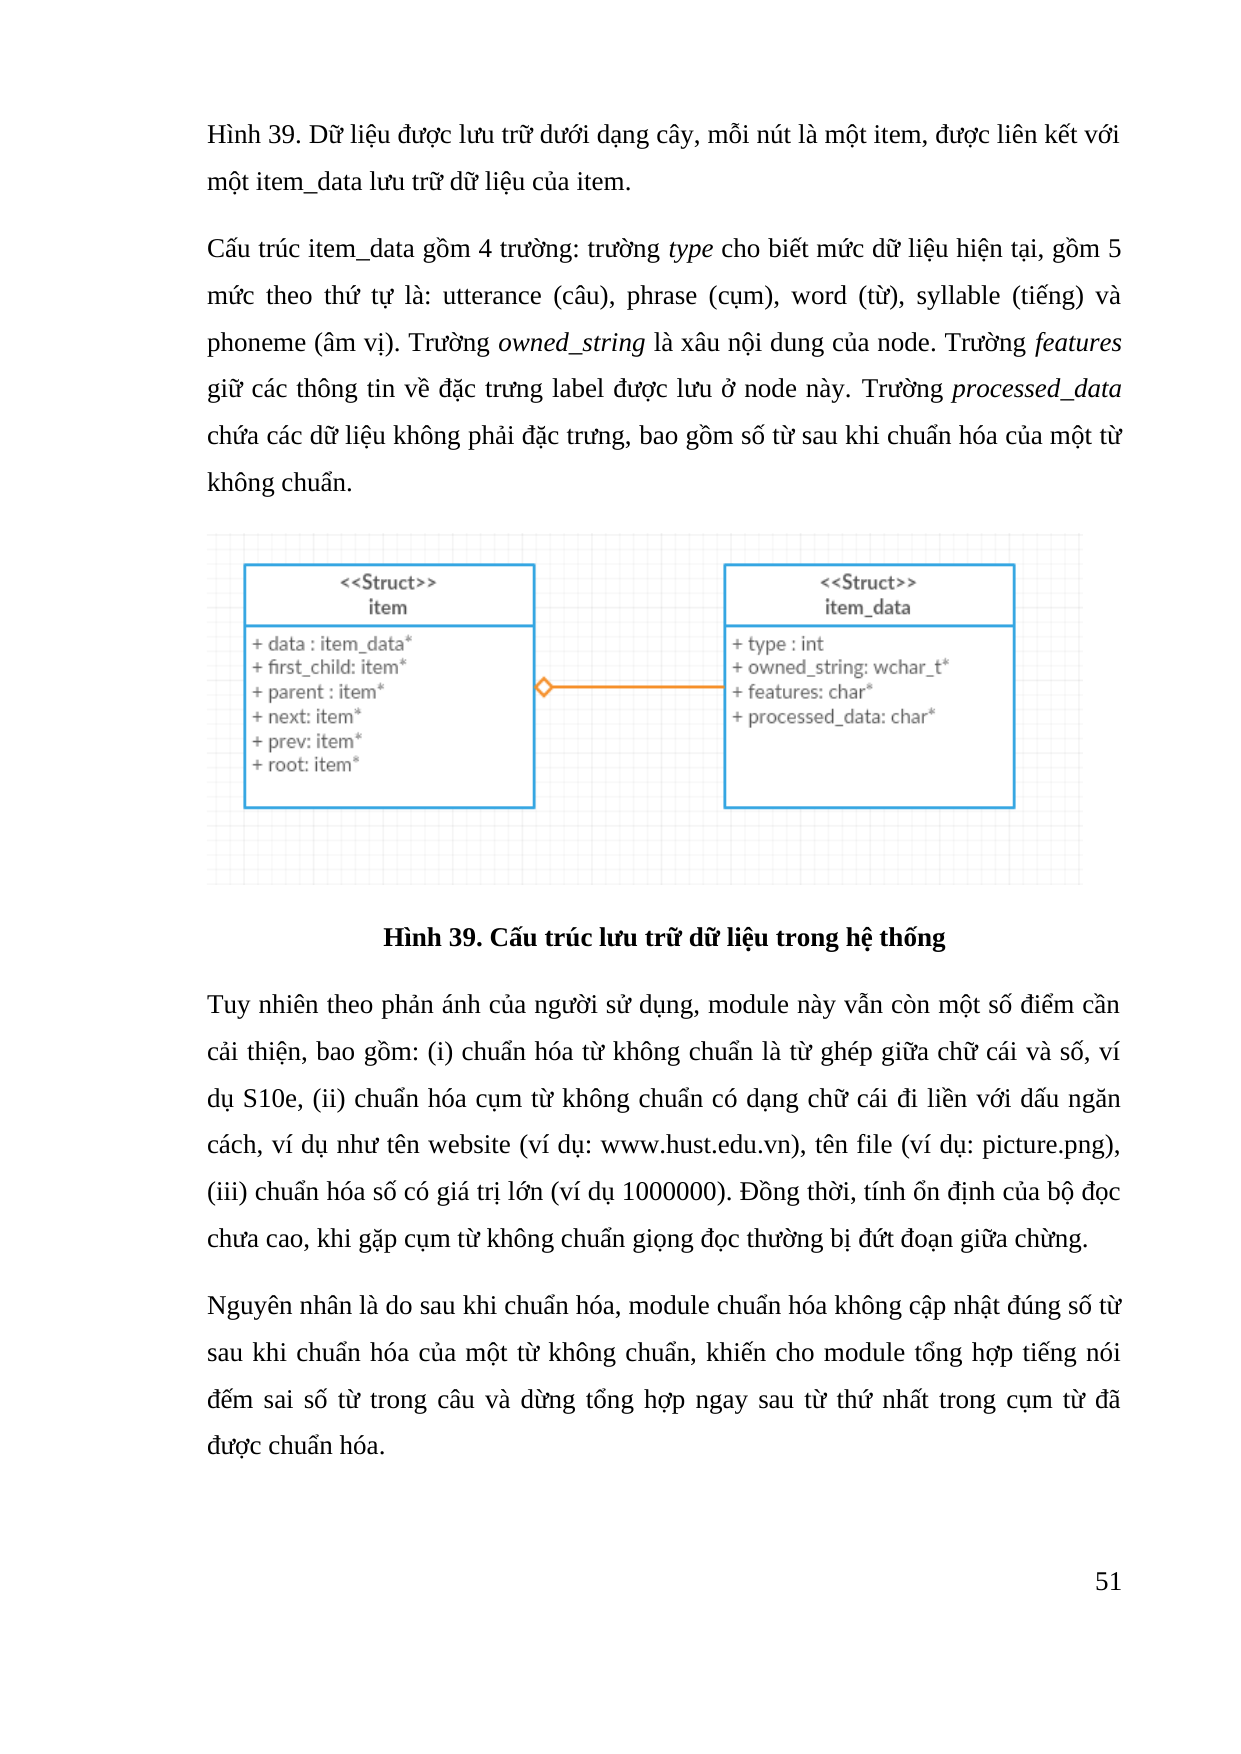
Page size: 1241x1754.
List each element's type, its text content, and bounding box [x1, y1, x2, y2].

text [207, 118, 1122, 196]
text Cấu trúc item_data gồm 4 trường: trường type cho biết mức dữ liệu hiện tại, gồm 5 mức theo thứ tự là: utterance (câu), phrase (cụm), word (từ), syllable (tiếng) và phoneme (âm vị). Trường owned_string là xâu nội dung của node. Trường features giữ các thông tin về đặc trưng label được lưu ở node này. Trường processed_data chứa các dữ liệu không phải đặc trưng, bao gồm số từ sau khi chuẩn hóa của một từ không chuẩn. [207, 232, 1122, 497]
text Hình 39. Cấu trúc lưu trữ dữ liệu trong hệ thống [207, 921, 1122, 952]
picture [206, 533, 1083, 885]
text Tuy nhiên theo phản ánh của người sử dụng, module này vẫn còn một số điểm cần cải thiện, bao gồm: (i) chuẩn hóa từ không chuẩn là từ ghép giữa chữ cái và số, ví dụ S10e, (ii) chuẩn hóa cụm từ không chuẩn có dạng chữ cái đi liền với dấu ngăn cách, ví dụ như tên website (ví dụ: www.hust.edu.vn), tên file (ví dụ: picture.png), (iii) chuẩn hóa số có giá trị lớn (ví dụ 1000000). Đồng thời, tính ổn định của bộ đọc chưa cao, khi gặp cụm từ không chuẩn giọng đọc thường bị đứt đoạn giữa chừng. [207, 988, 1122, 1253]
text Nguyên nhân là do sau khi chuẩn hóa, module chuẩn hóa không cập nhật đúng số từ sau khi chuẩn hóa của một từ không chuẩn, khiến cho module tổng hợp tiếng nói đếm sai số từ trong câu và dừng tổng hợp ngay sau từ thứ nhất trong cụm từ đã được chuẩn hóa. [207, 1289, 1122, 1461]
